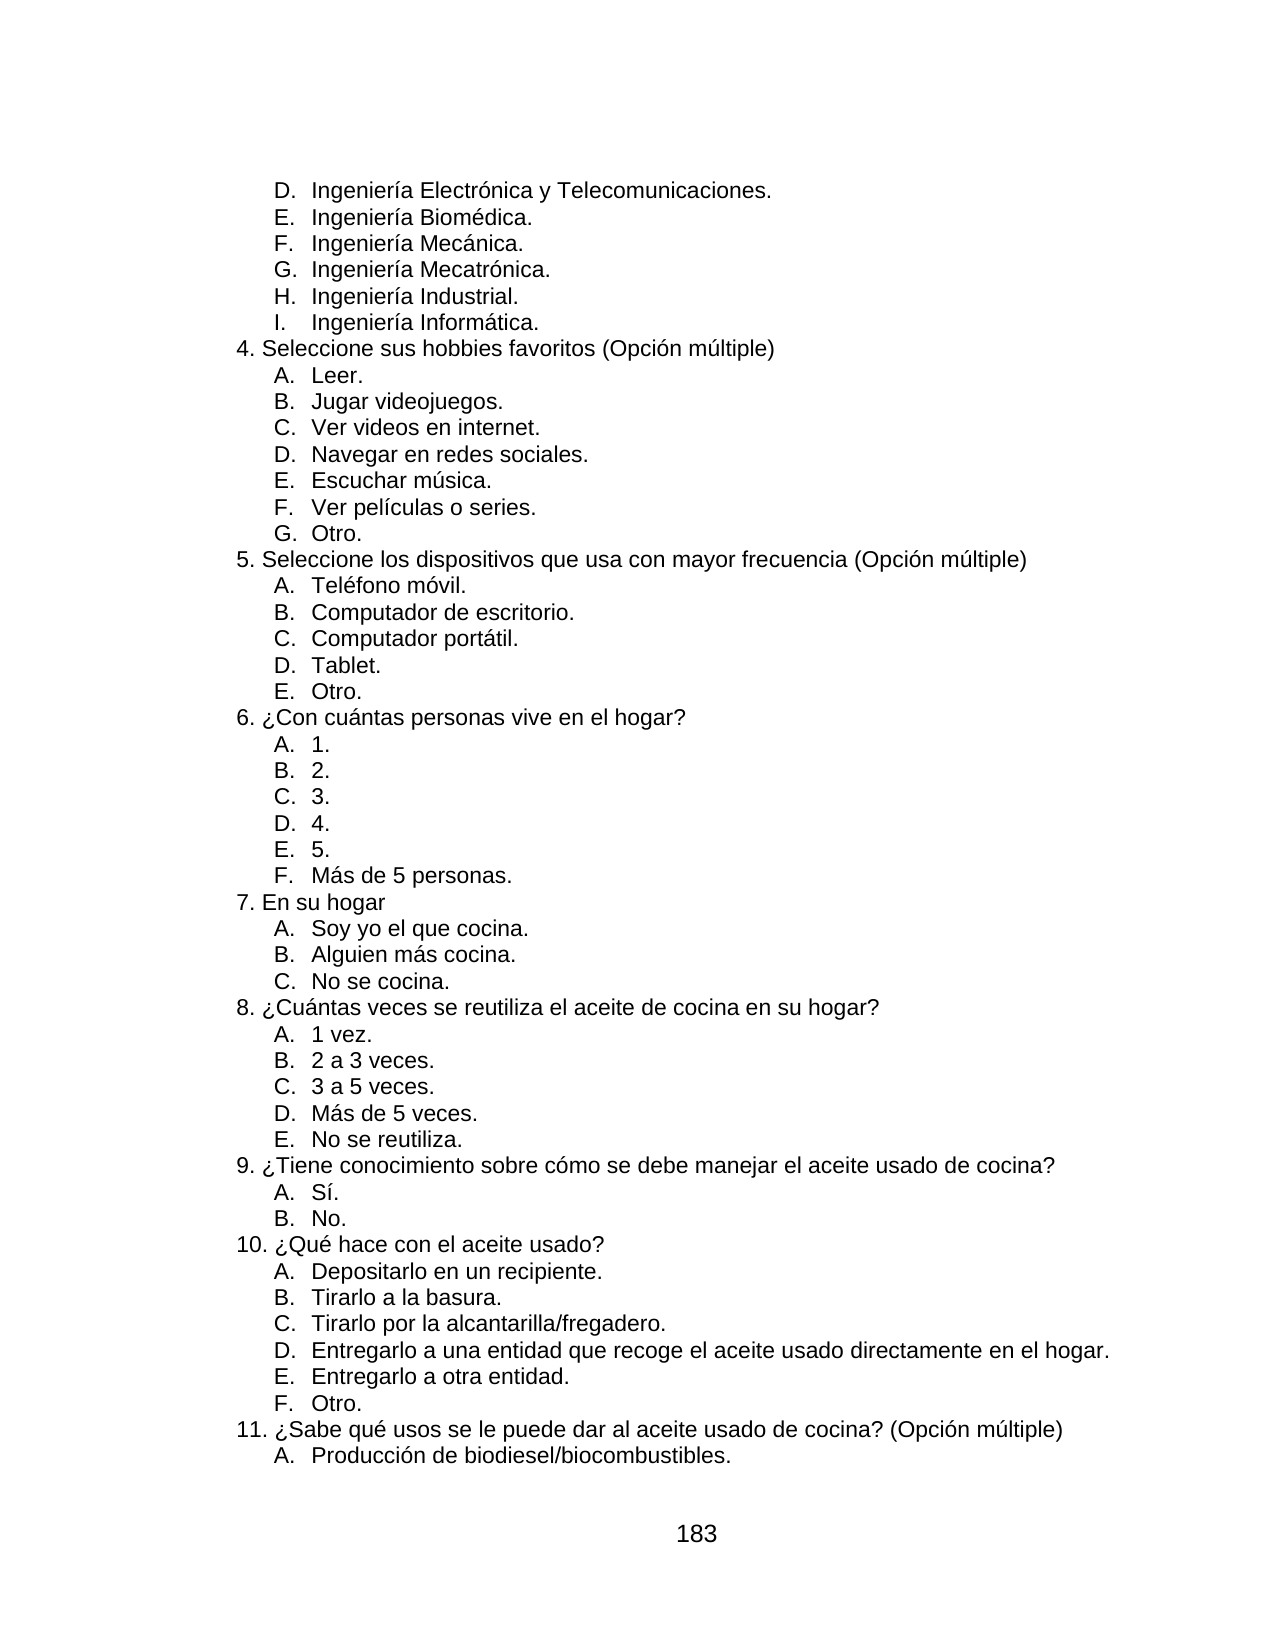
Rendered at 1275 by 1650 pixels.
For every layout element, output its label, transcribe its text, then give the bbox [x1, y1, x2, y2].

list Otro. [274, 678, 1157, 704]
list Más de 5 personas. [274, 862, 1157, 889]
list Tirarlo a la basura. [274, 1284, 1157, 1310]
list Jugar videojuegos. [274, 388, 1157, 414]
list Sí. [274, 1179, 1157, 1205]
list Ingeniería Mecatrónica. [274, 256, 1157, 283]
text 8. ¿Cuántas veces se reutiliza el aceite de cocina en su hogar? [236, 994, 1157, 1021]
list No. [274, 1205, 1157, 1231]
list No se cocina. [274, 968, 1157, 994]
list 2 a 3 veces. [274, 1047, 1157, 1073]
text 5. Seleccione los dispositivos que usa con mayor frecuencia (Opción múltiple) [236, 546, 1157, 572]
text 7. En su hogar [236, 889, 1157, 915]
list Ingeniería Mecánica. [274, 230, 1157, 256]
list Alguien más cocina. [274, 941, 1157, 968]
list No se reutiliza. [274, 1126, 1157, 1152]
list Entregarlo a una entidad que recoge el aceite usado directamente en el hogar. [274, 1337, 1157, 1363]
list 1. [274, 731, 1157, 757]
list Depositarlo en un recipiente. [274, 1258, 1157, 1284]
list 4. [274, 810, 1157, 836]
list Navegar en redes sociales. [274, 441, 1157, 467]
list Ver videos en internet. [274, 414, 1157, 441]
list Ver películas o series. [274, 493, 1157, 520]
list Ingeniería Electrónica y Telecomunicaciones. [274, 177, 1157, 203]
list Escuchar música. [274, 467, 1157, 493]
text 10. ¿Qué hace con el aceite usado? [236, 1231, 1157, 1258]
text 9. ¿Tiene conocimiento sobre cómo se debe manejar el aceite usado de cocina? [236, 1152, 1157, 1179]
list Soy yo el que cocina. [274, 915, 1157, 941]
list Teléfono móvil. [274, 572, 1157, 599]
text 11. ¿Sabe qué usos se le puede dar al aceite usado de cocina? (Opción múltiple) [236, 1416, 1157, 1442]
list Entregarlo a otra entidad. [274, 1363, 1157, 1389]
list 2. [274, 757, 1157, 783]
list Computador de escritorio. [274, 599, 1157, 625]
list Más de 5 veces. [274, 1099, 1157, 1126]
list Ingeniería Informática. [274, 309, 1157, 335]
list Ingeniería Biomédica. [274, 203, 1157, 230]
list 3. [274, 783, 1157, 810]
list 5. [274, 836, 1157, 862]
list Tirarlo por la alcantarilla/fregadero. [274, 1310, 1157, 1337]
text 6. ¿Con cuántas personas vive en el hogar? [236, 704, 1157, 731]
list Otro. [274, 520, 1157, 546]
text 4. Seleccione sus hobbies favoritos (Opción múltiple) [236, 335, 1157, 362]
list Computador portátil. [274, 625, 1157, 652]
list 3 a 5 veces. [274, 1073, 1157, 1099]
list Tablet. [274, 652, 1157, 678]
list Producción de biodiesel/biocombustibles. [274, 1442, 1157, 1468]
list 1 vez. [274, 1021, 1157, 1047]
list Ingeniería Industrial. [274, 283, 1157, 309]
list Leer. [274, 362, 1157, 388]
list Otro. [274, 1389, 1157, 1416]
